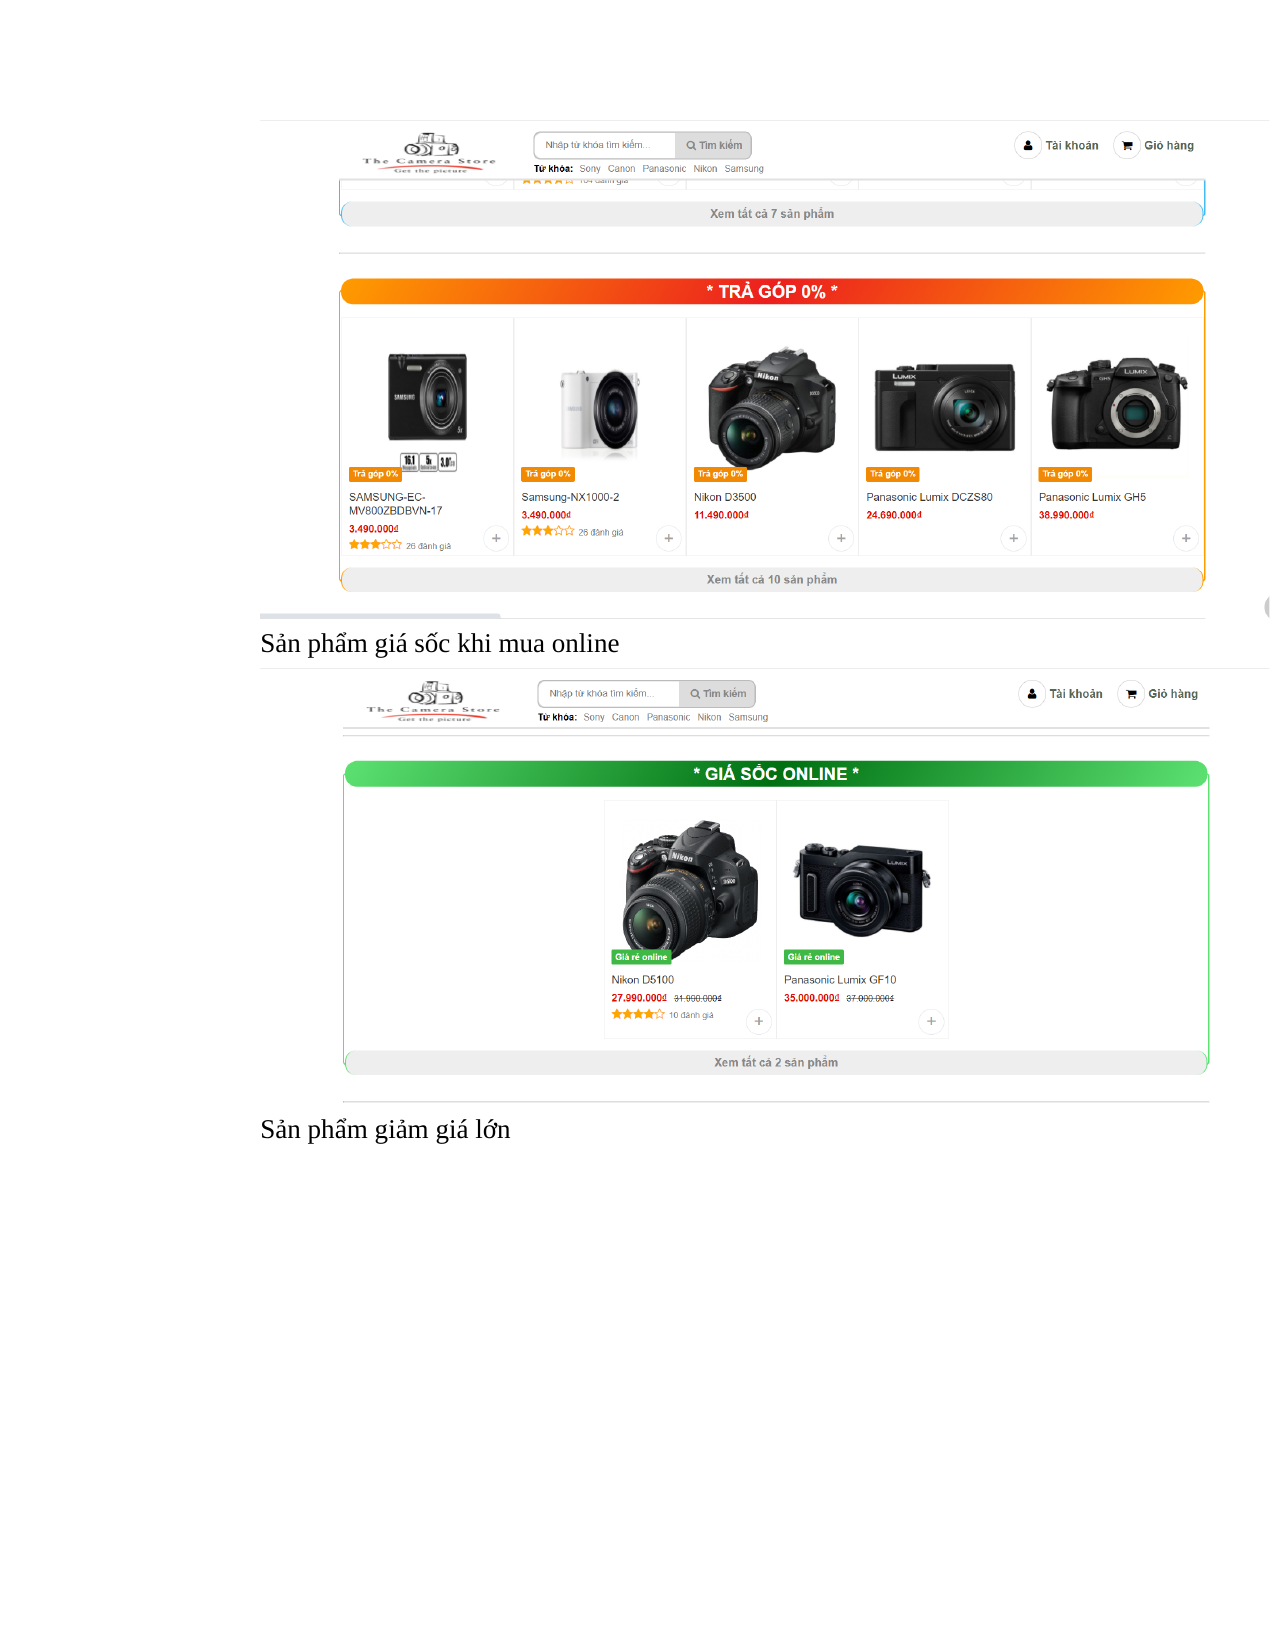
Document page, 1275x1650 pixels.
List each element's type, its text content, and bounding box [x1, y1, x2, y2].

list Sản phẩm giảm giá lớn [223, 1113, 1157, 1144]
list Sản phẩm giá sốc khi mua online [223, 627, 1157, 658]
picture [260, 667, 1270, 1105]
picture [260, 118, 1270, 619]
